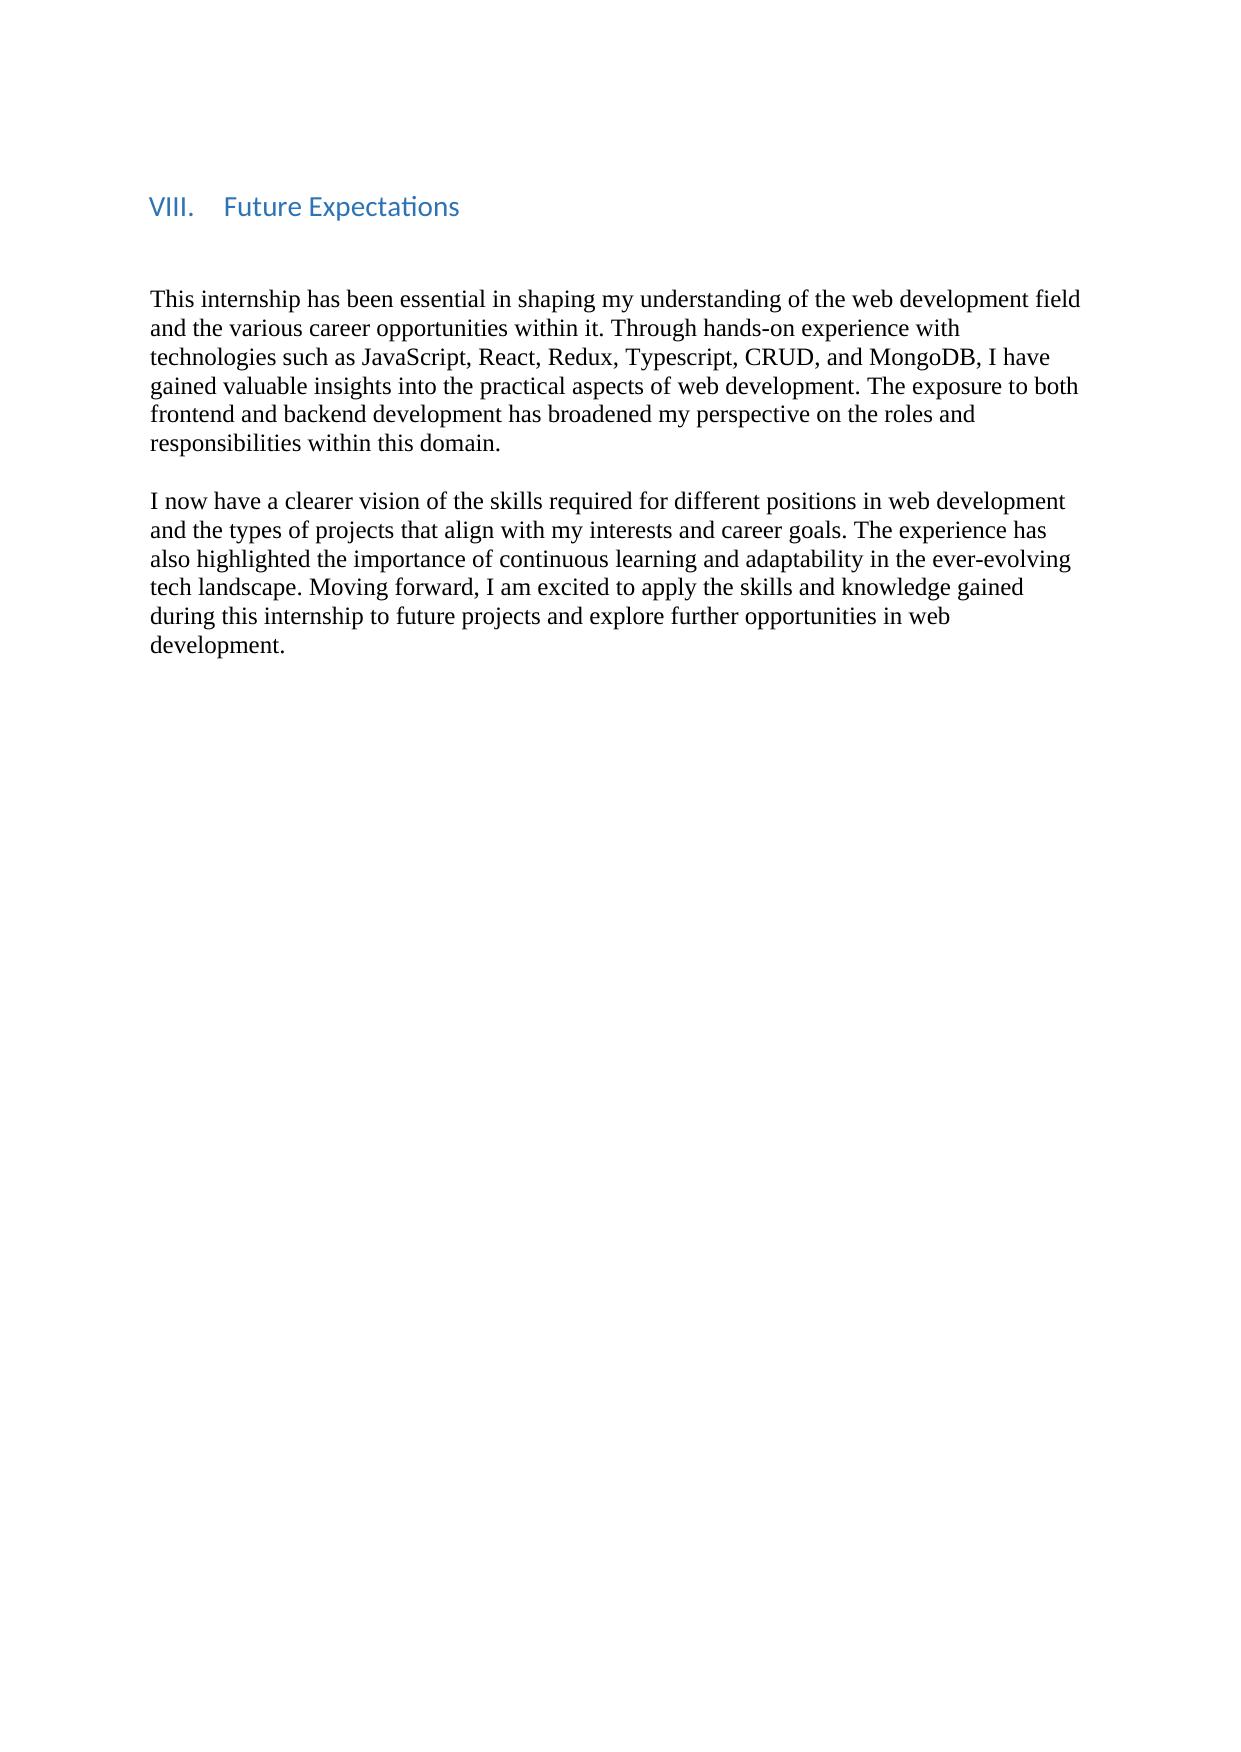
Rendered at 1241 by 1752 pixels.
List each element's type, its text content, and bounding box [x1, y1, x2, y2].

subtitle Future Expectations [148, 188, 1041, 224]
text I now have a clearer vision of the skills required for different positions in web development and the types of projects that align with my interests and career goals. The experience has also highlighted the importance of continuous learning and adaptability in the ever-evolving tech landscape. Moving forward, I am excited to apply the skills and knowledge gained during this internship to future projects and explore further opportunities in web development. [150, 486, 1090, 659]
text This internship has been essential in shaping my understanding of the web development field and the various career opportunities within it. Through hands-on experience with technologies such as JavaScript, React, Redux, Typescript, CRUD, and MongoDB, I have gained valuable insights into the practical aspects of web development. The exposure to both frontend and backend development has broadened my perspective on the roles and responsibilities within this domain. [150, 284, 1090, 457]
